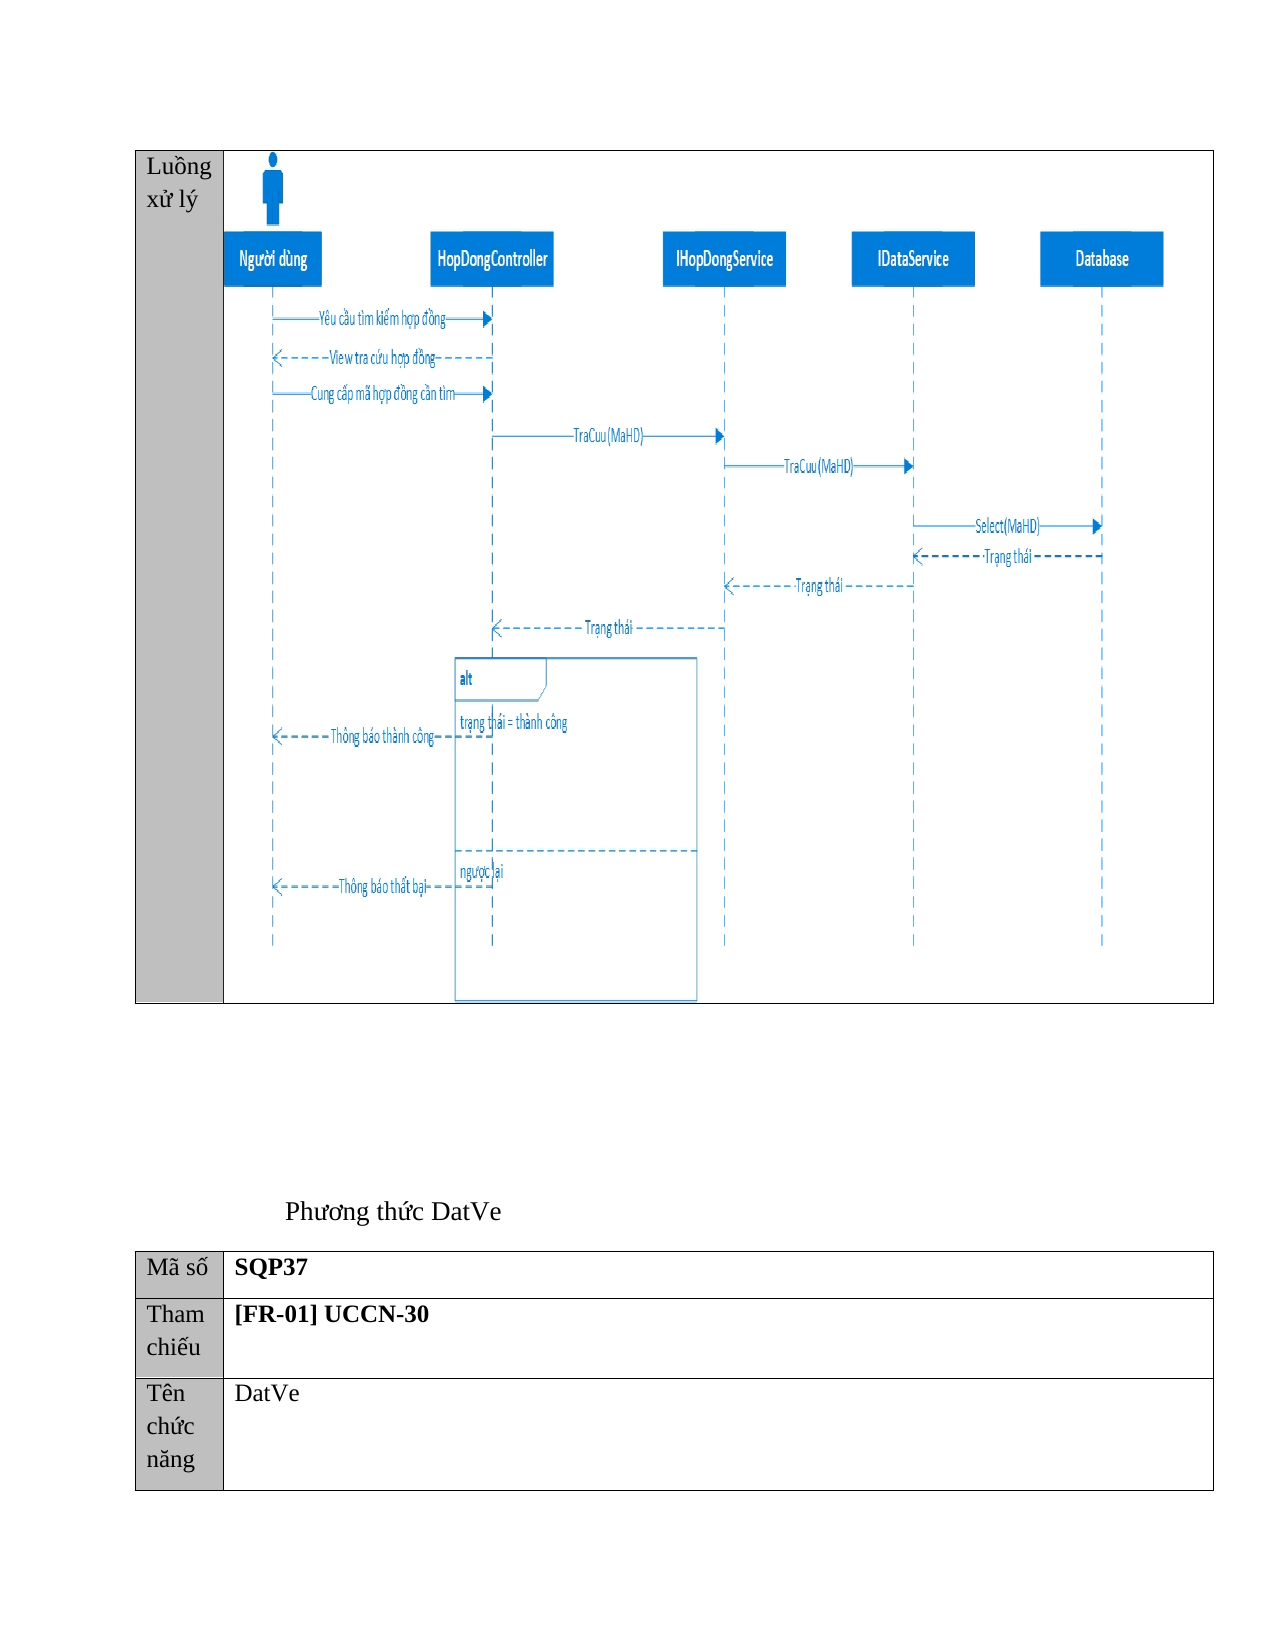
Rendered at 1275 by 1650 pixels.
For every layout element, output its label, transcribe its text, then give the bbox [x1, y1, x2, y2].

list Phương thức DatVe [285, 1195, 1125, 1226]
table_cell [1164, 151, 1213, 1002]
picture [223, 151, 1164, 1003]
table_header SQP37 [224, 1252, 1213, 1298]
table_cell Luồng xử lý [136, 151, 223, 1002]
table_cell [FR-01] UCCN-30 [224, 1299, 1213, 1377]
table_cell Tên chức năng [136, 1379, 223, 1490]
table_header Mã số [136, 1252, 223, 1298]
table_cell DatVe [224, 1379, 1213, 1490]
table_cell Tham chiếu [136, 1299, 223, 1377]
